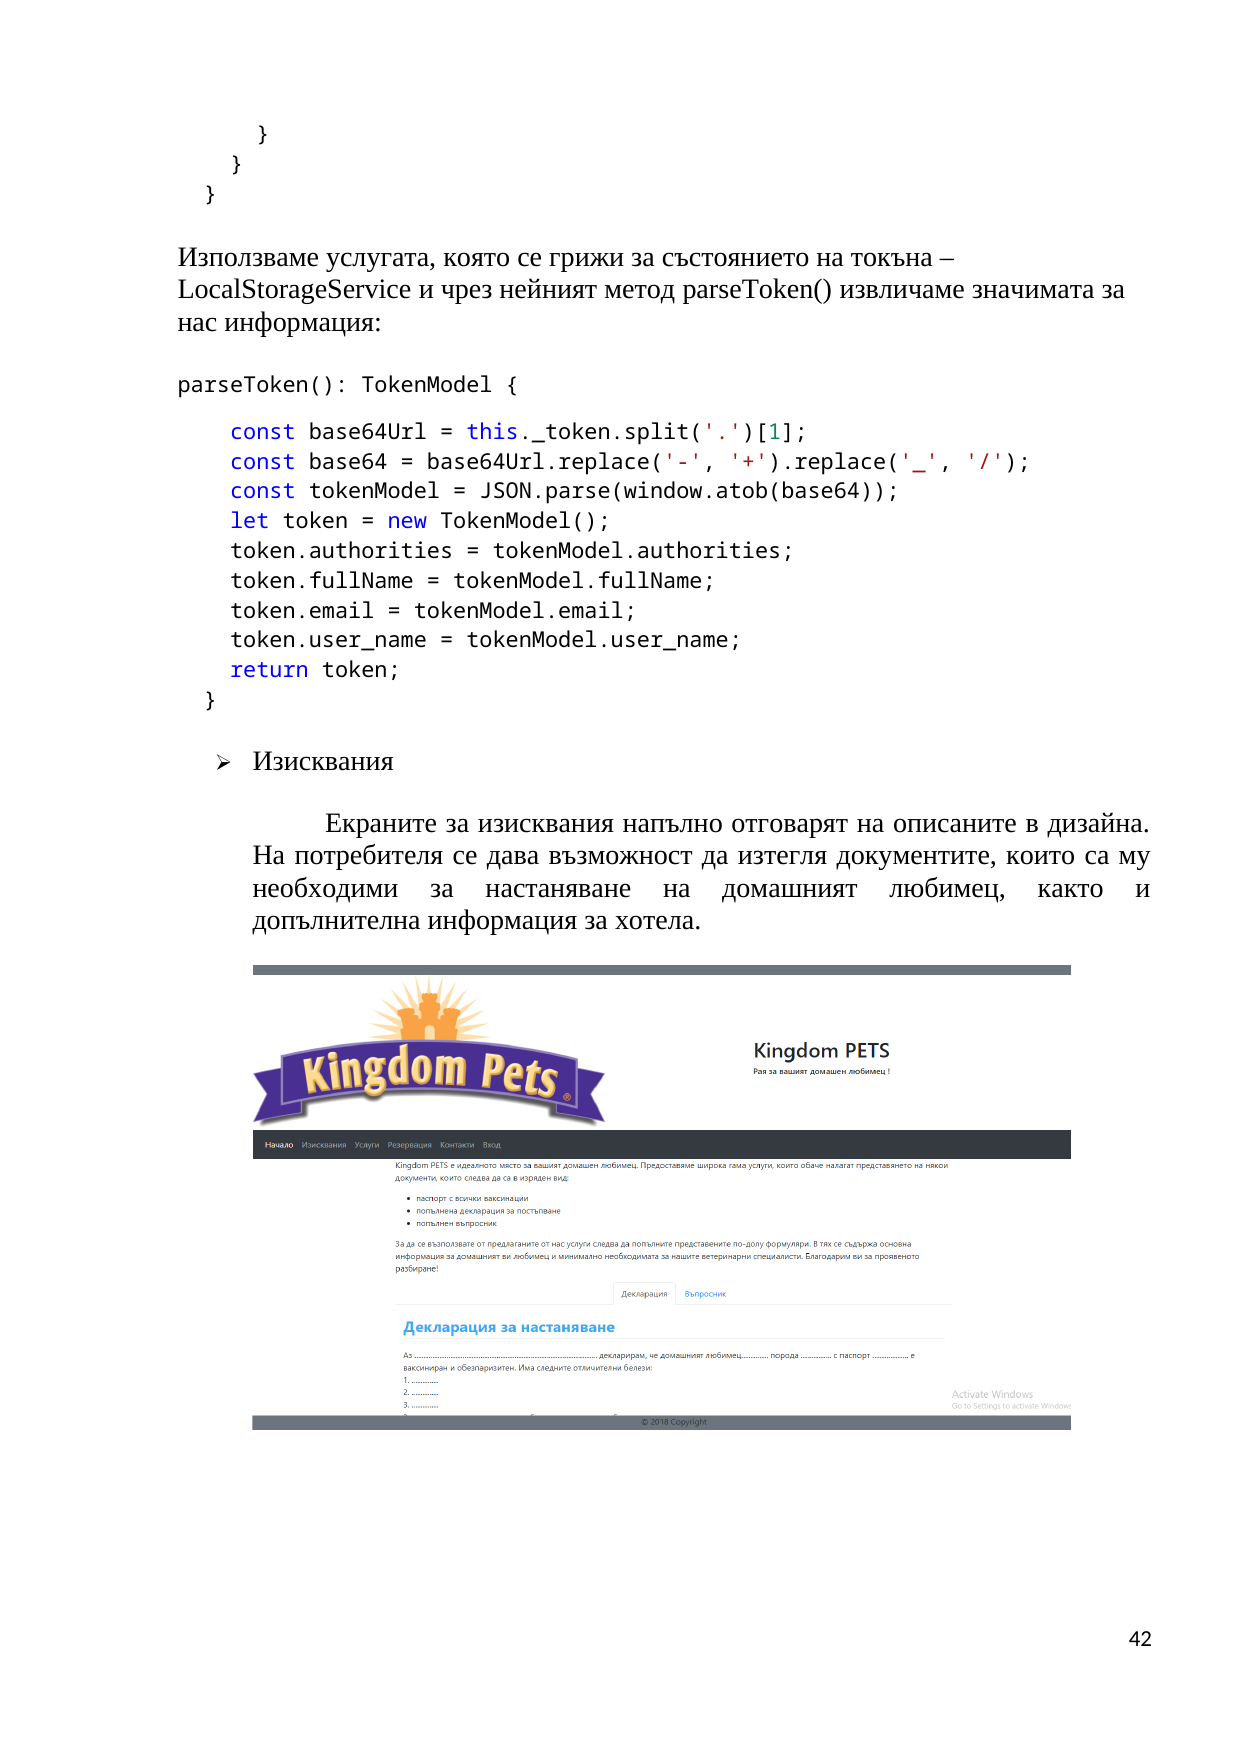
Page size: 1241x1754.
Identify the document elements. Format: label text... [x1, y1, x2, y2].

text } [177, 684, 1152, 714]
text token.fullName = tokenModel.fullName; [177, 565, 1152, 595]
text const tokenModel = JSON.parse(window.atob(base64)); [177, 476, 1152, 505]
text const base64Url = this._token.split('.')[1]; [177, 416, 1152, 446]
text token.user_name = tokenModel.user_name; [177, 624, 1152, 654]
text } [177, 178, 1152, 207]
text token.authorities = tokenModel.authorities; [177, 535, 1152, 565]
text return token; [177, 654, 1152, 684]
text } [177, 148, 1152, 178]
text token.email = tokenModel.email; [177, 595, 1152, 624]
text Използваме услугата, която се грижи за състоянието на токъна – LocalStorageService и чрез нейният метод parseToken() извличаме значимата за нас информация: parseToken(): TokenModel { [177, 207, 1152, 399]
text let token = new TokenModel(); [177, 505, 1152, 535]
text } [177, 118, 1152, 148]
text const base64 = base64Url.replace('-', '+').replace('_', '/'); [177, 446, 1152, 476]
picture [252, 965, 1071, 1430]
